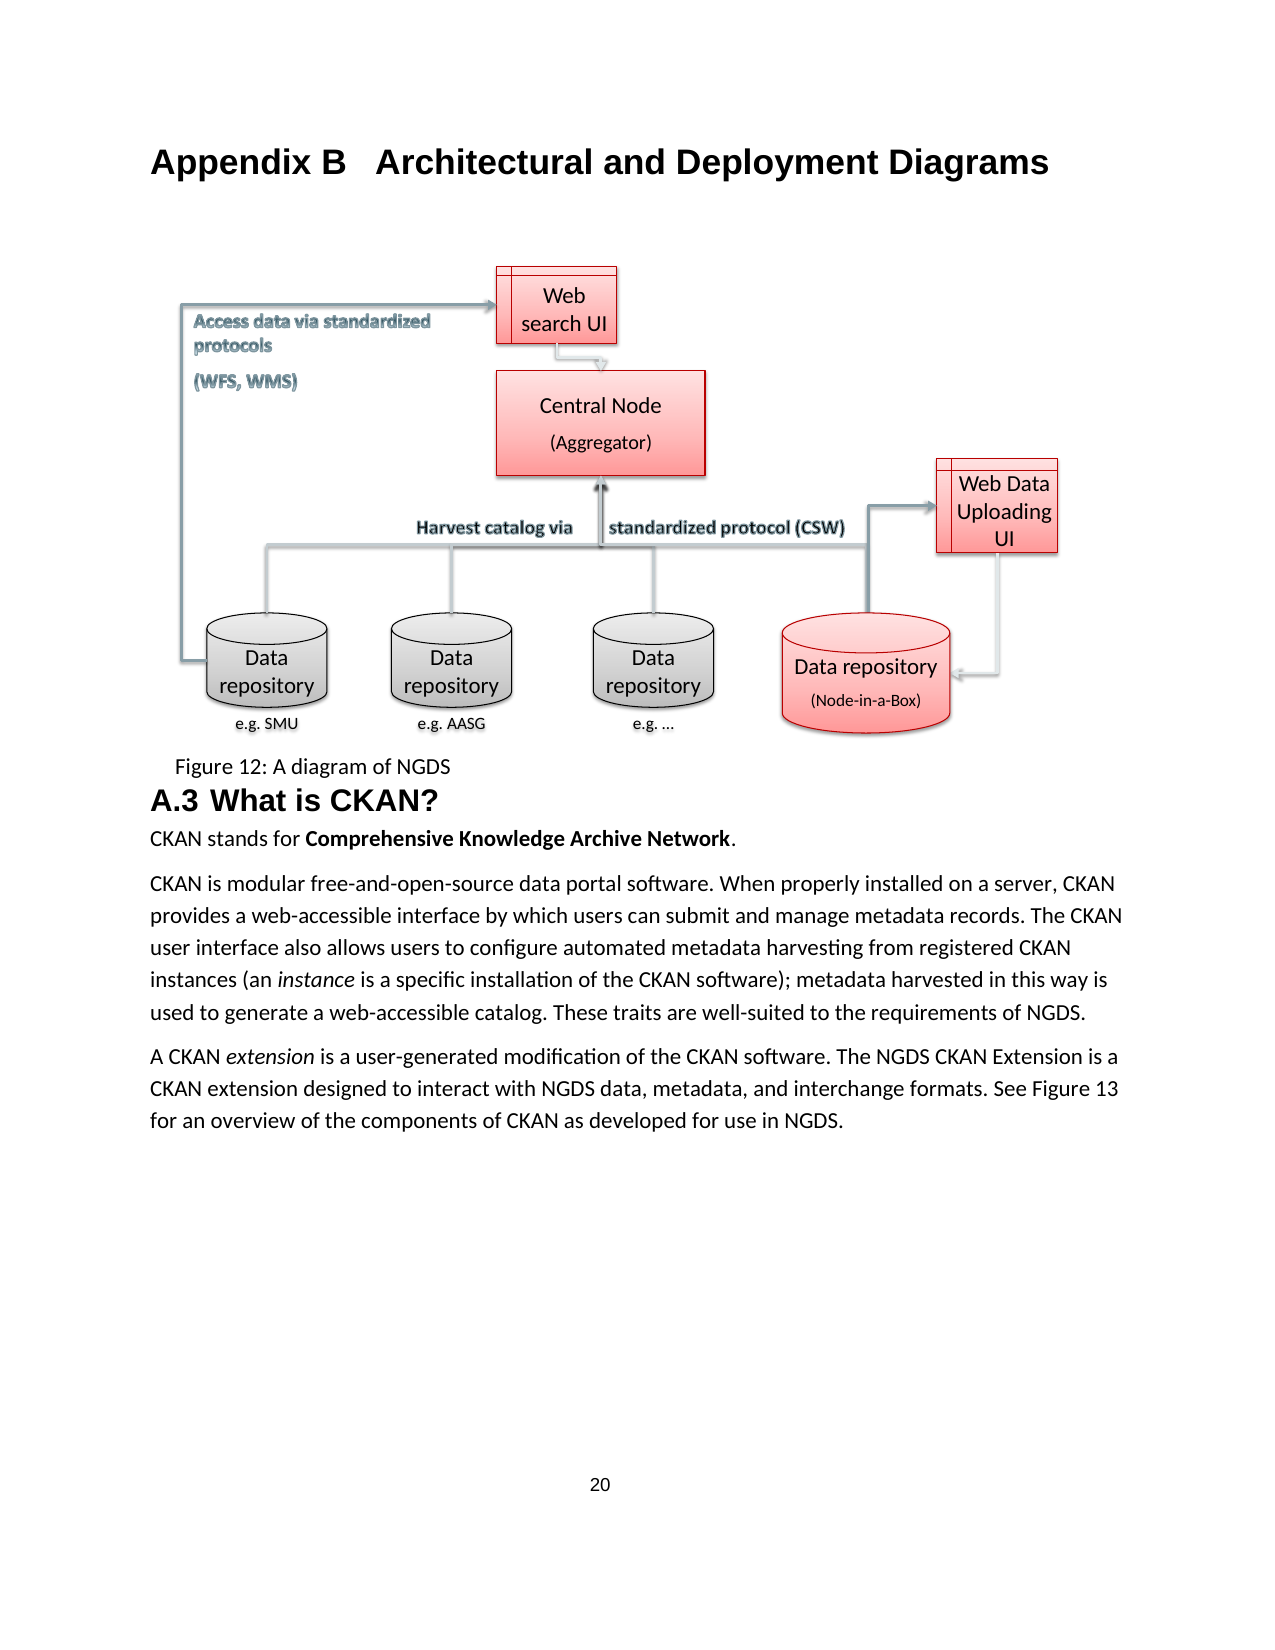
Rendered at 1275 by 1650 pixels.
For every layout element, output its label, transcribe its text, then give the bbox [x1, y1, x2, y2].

text CKAN stands for Comprehensive Knowledge Archive Network. [150, 824, 1125, 852]
subtitle Architectural and Deployment Diagrams [150, 132, 1125, 182]
text A CKAN extension is a user-generated modification of the CKAN software. The NGDS CKAN Extension is a CKAN extension designed to interact with NGDS data, metadata, and interchange formats. See Figure 13 for an overview of the components of CKAN as developed for use in NGDS. [150, 1042, 1125, 1135]
subtitle What is CKAN? [150, 286, 1125, 818]
text CKAN is modular free-and-open-source data portal software. When properly installed on a server, CKAN provides a web-accessible interface by which users can submit and manage metadata records. The CKAN user interface also allows users to configure automated metadata harvesting from registered CKAN instances (an instance is a specific installation of the CKAN software); metadata harvested in this way is used to generate a web-accessible catalog. These traits are well-suited to the requirements of NGDS. [150, 869, 1125, 1026]
